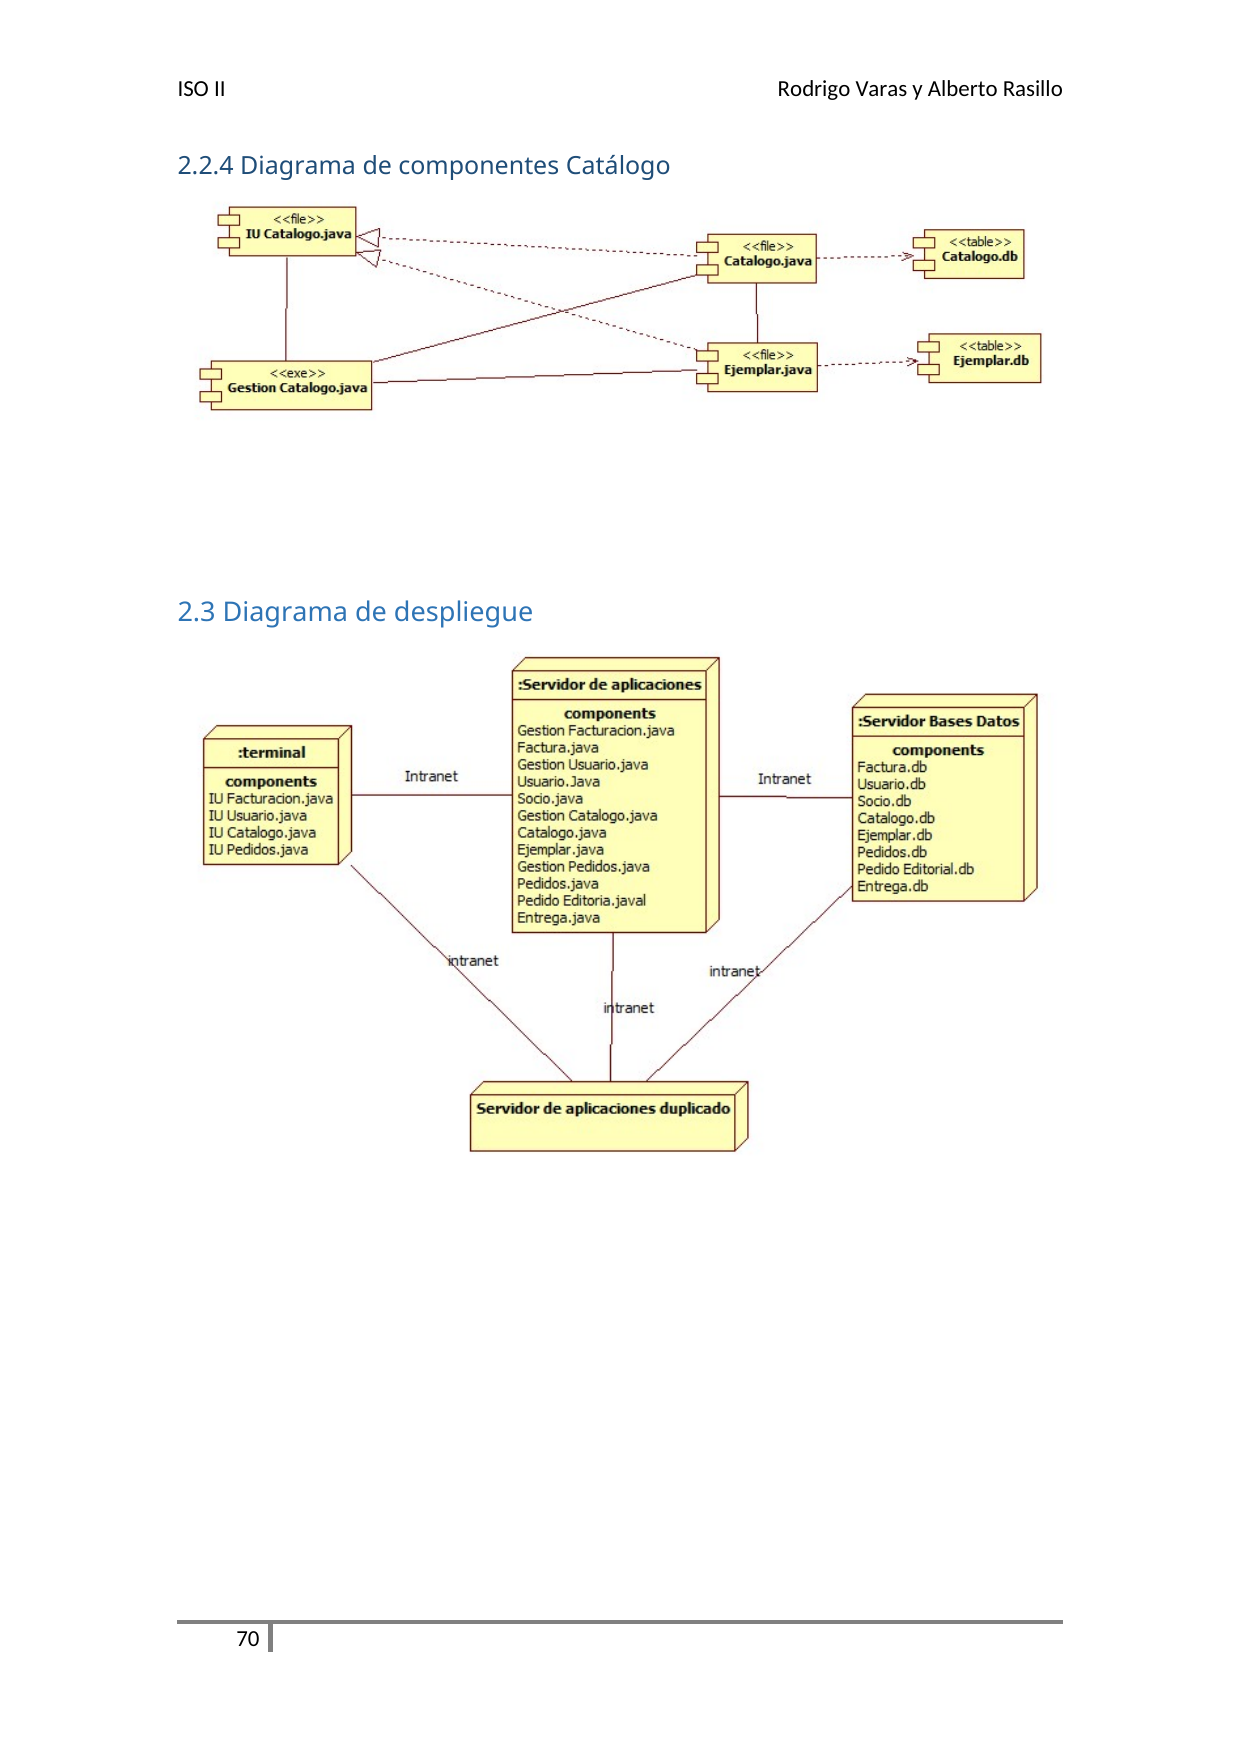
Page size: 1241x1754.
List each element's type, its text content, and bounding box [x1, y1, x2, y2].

subtitle 2.2.4 Diagrama de componentes Catálogo [177, 148, 1063, 182]
subtitle 2.3 Diagrama de despliegue [177, 592, 1063, 629]
picture [177, 184, 1064, 433]
picture [177, 632, 1064, 1178]
